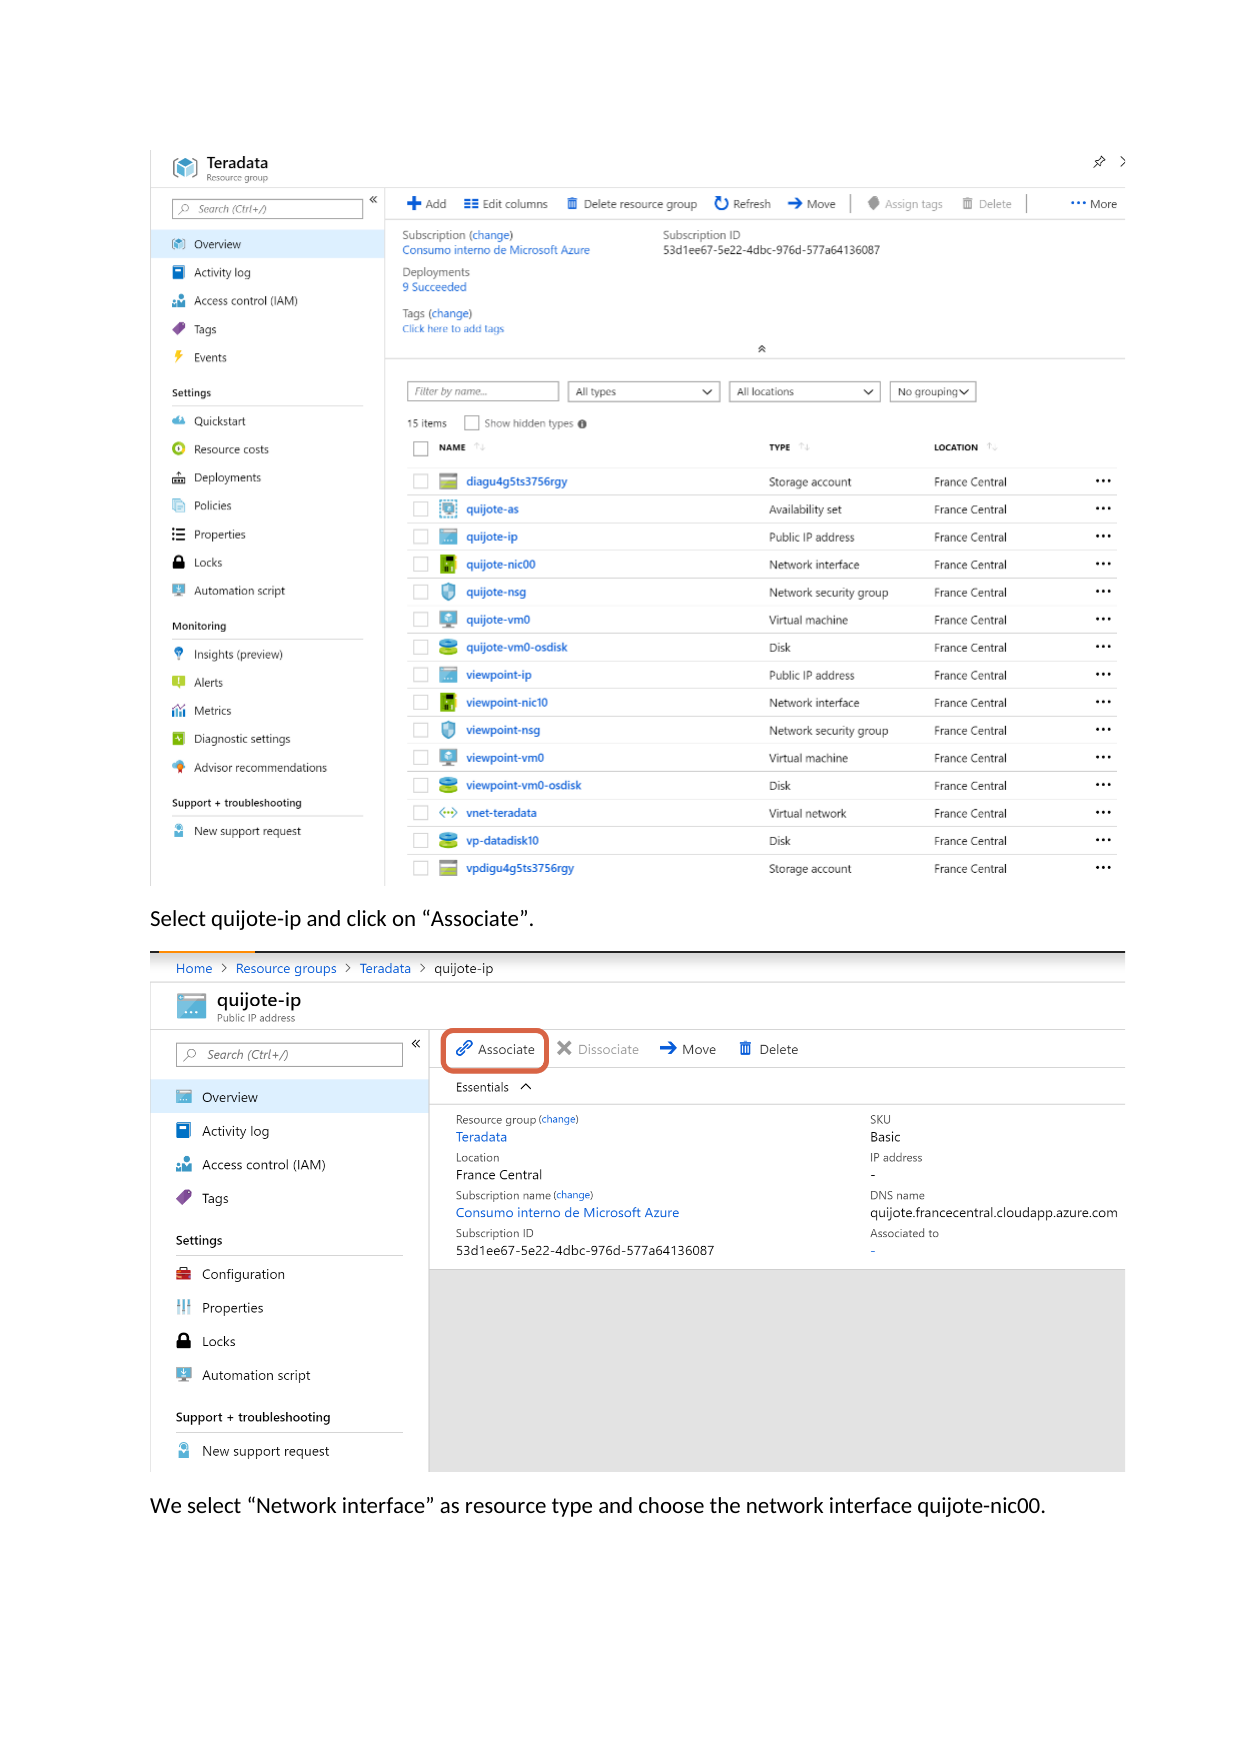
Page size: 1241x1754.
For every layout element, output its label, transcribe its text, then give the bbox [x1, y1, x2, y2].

text Select quijote-ip and click on “Associate”. [150, 904, 1090, 932]
picture [150, 951, 1125, 1472]
picture [150, 150, 1125, 886]
text We select “Network interface” as resource type and choose the network interface quijote-nic00. [150, 1491, 1090, 1519]
